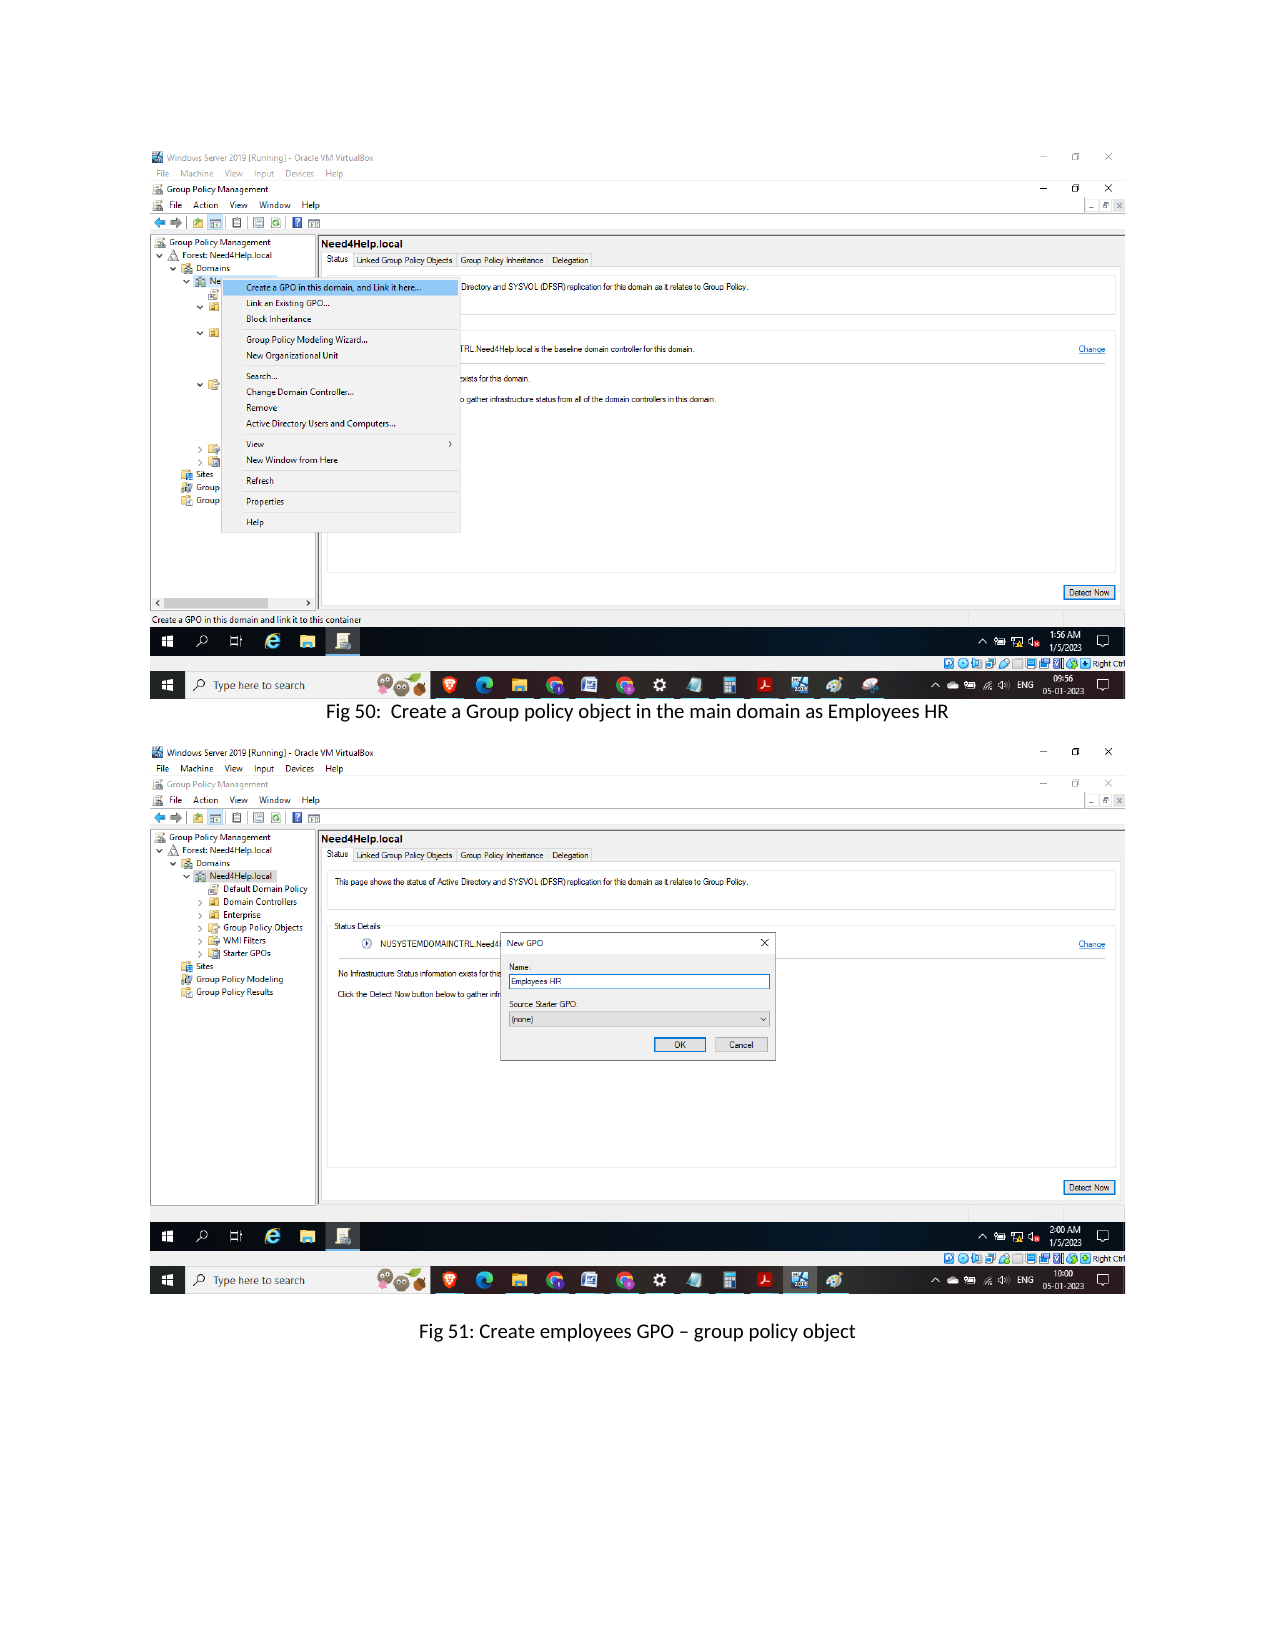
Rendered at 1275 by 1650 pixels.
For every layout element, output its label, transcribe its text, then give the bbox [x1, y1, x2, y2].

text Fig 50: Create a Group policy object in the main domain as Employees HR [150, 699, 1125, 724]
picture [150, 150, 1125, 699]
text Fig 51: Create employees GPO – group policy object [150, 1318, 1125, 1344]
picture [150, 744, 1125, 1294]
